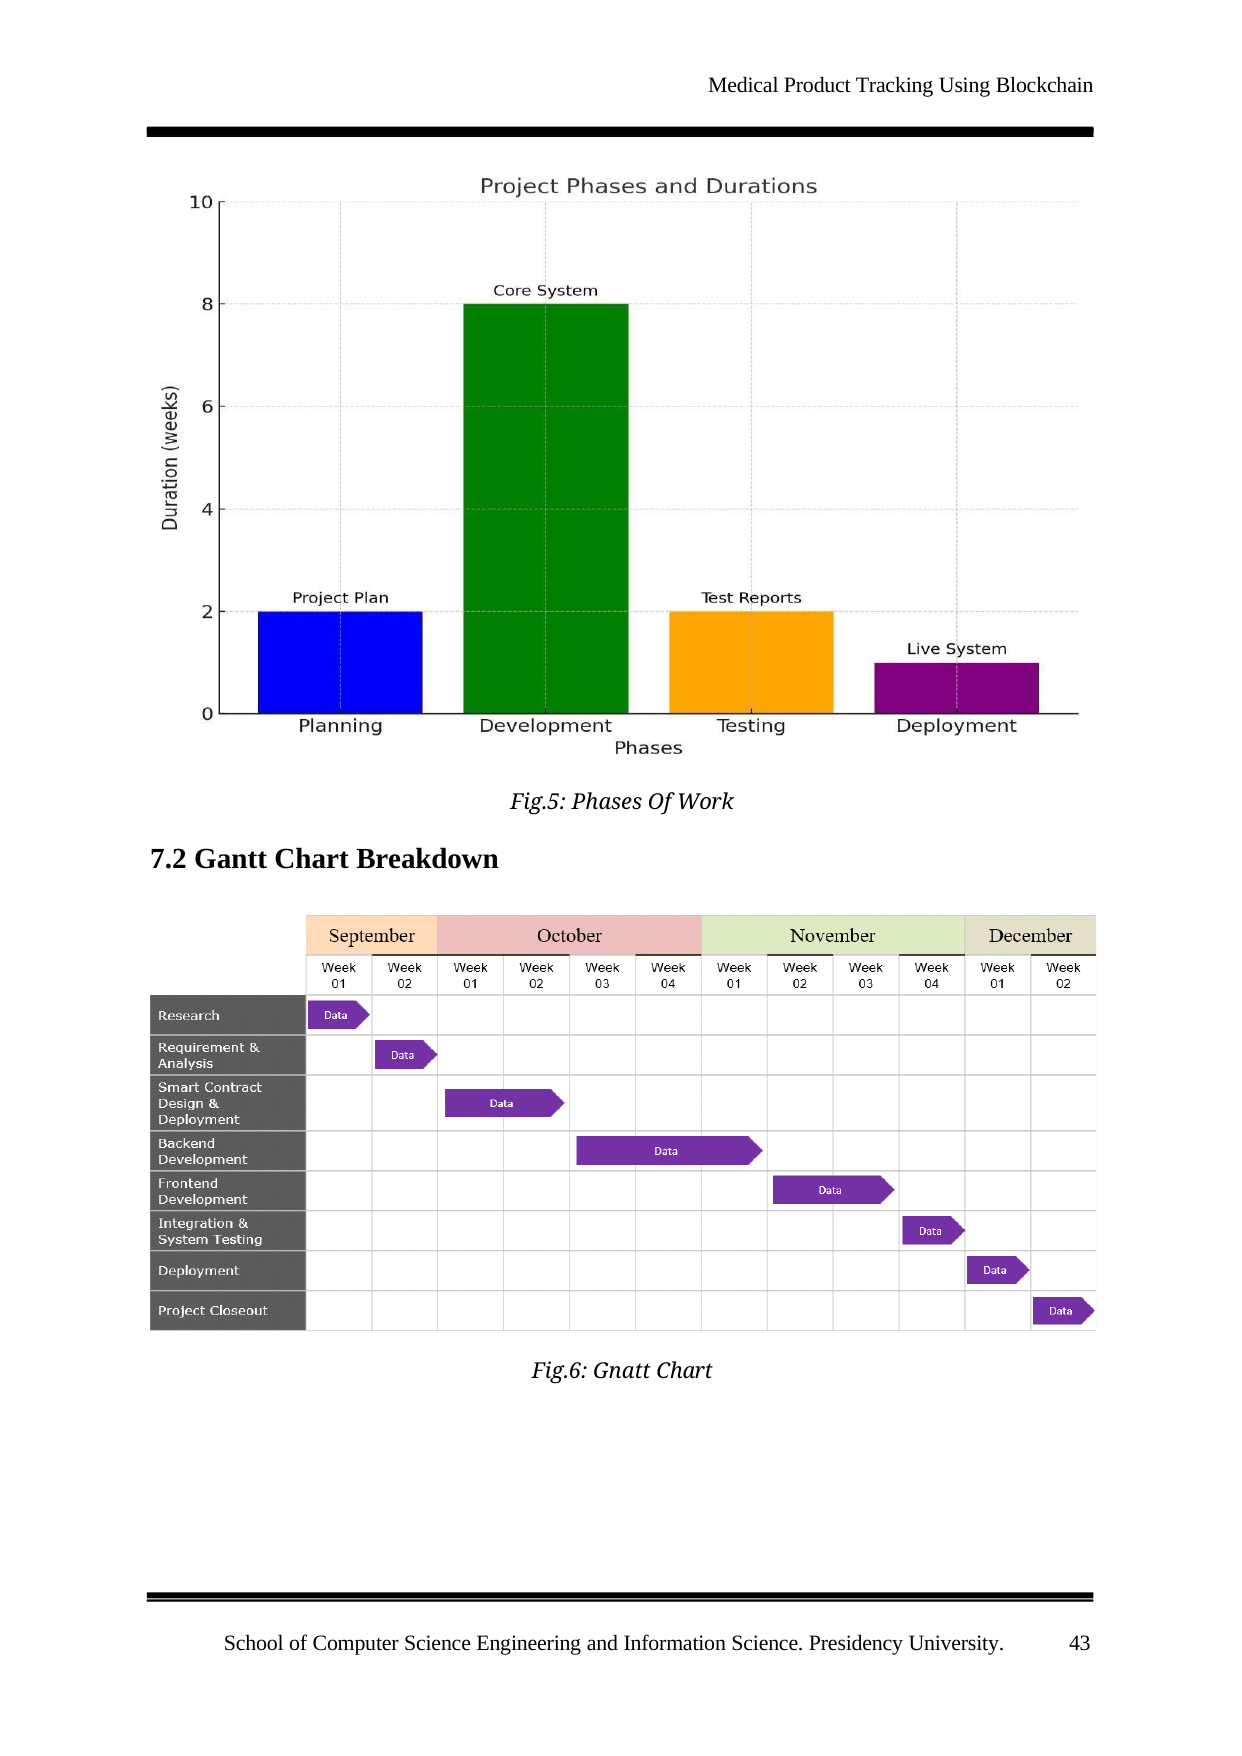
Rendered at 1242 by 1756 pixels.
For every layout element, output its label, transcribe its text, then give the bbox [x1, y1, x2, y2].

text Fig.5: Phases Of Work [161, 786, 1083, 816]
subtitle Gantt Chart Breakdown [150, 841, 1153, 875]
picture [161, 177, 1079, 754]
picture [150, 915, 1097, 1331]
